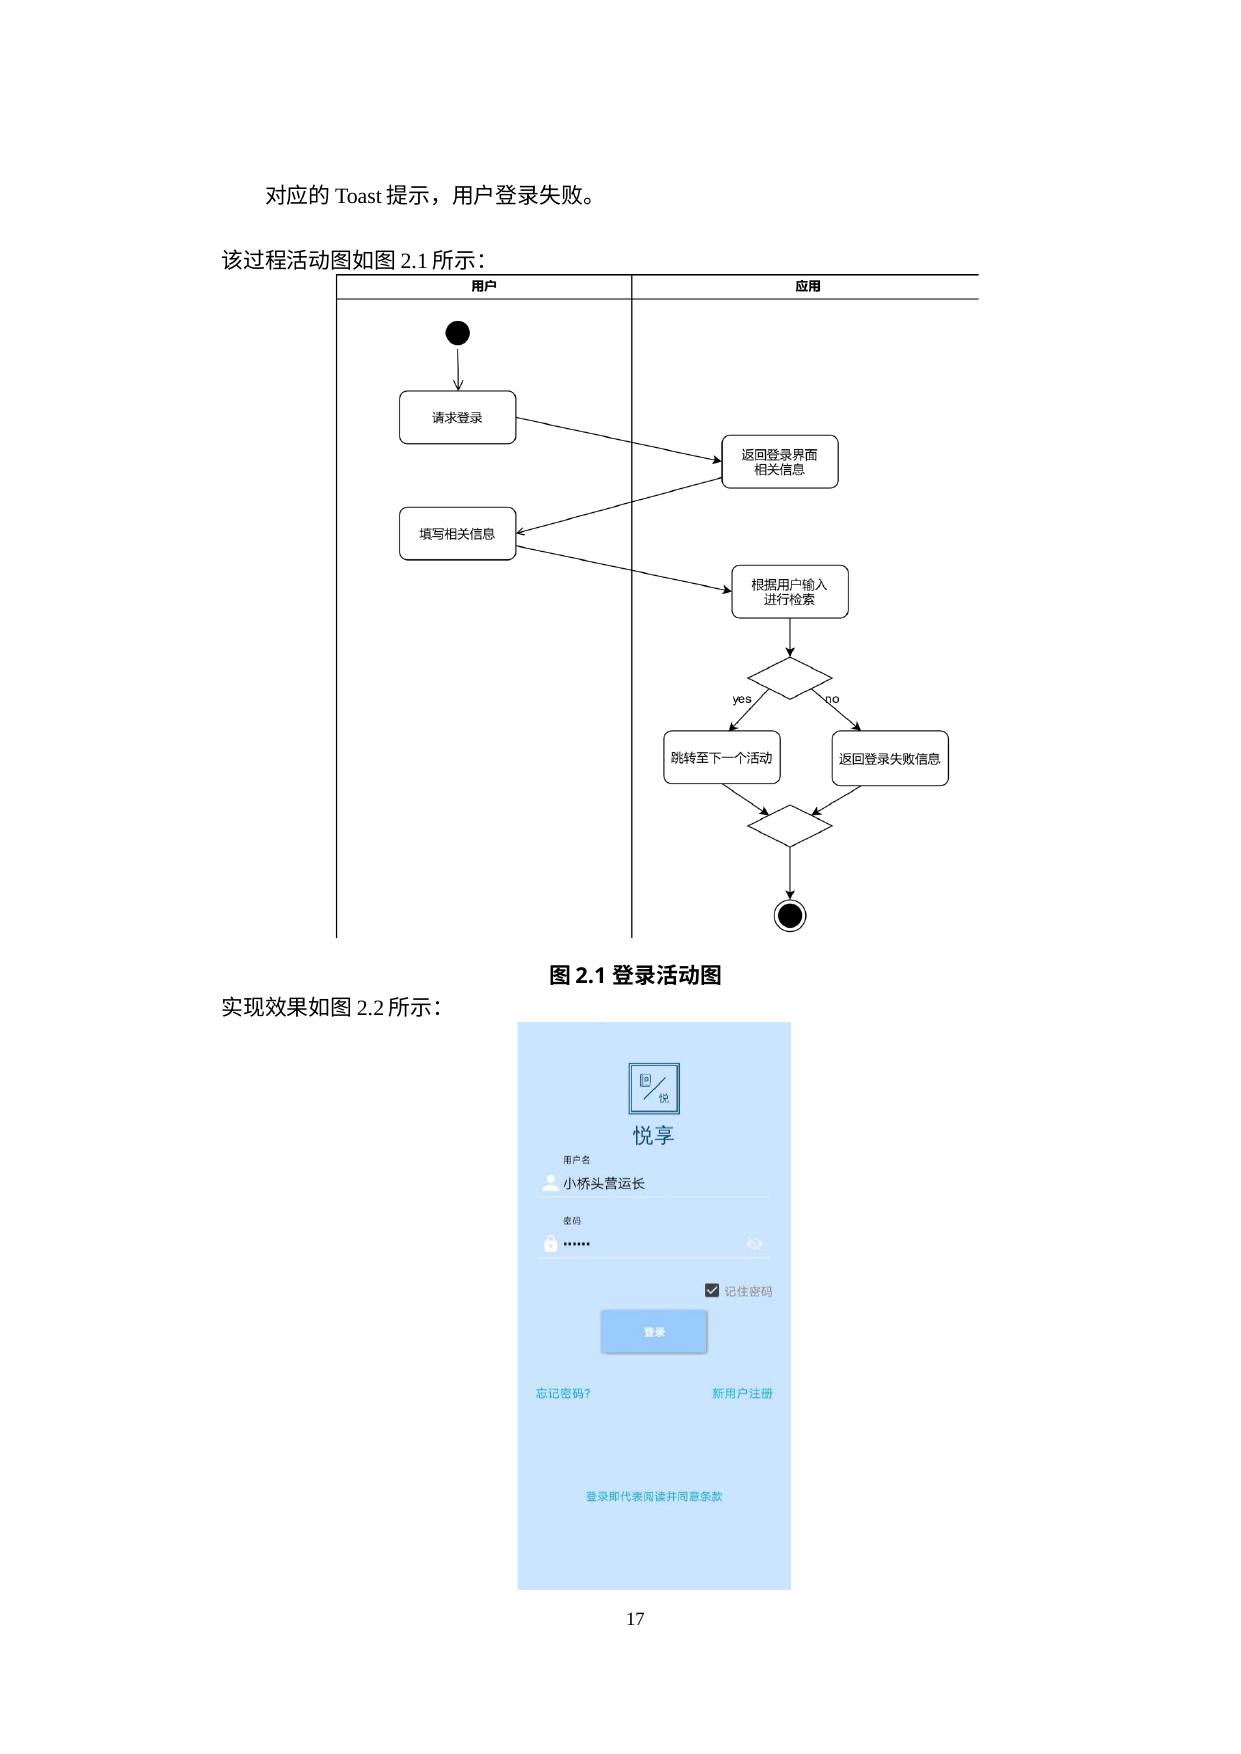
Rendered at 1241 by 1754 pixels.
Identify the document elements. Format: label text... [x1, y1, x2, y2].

text 该过程活动图如图2.1所示： [221, 242, 1093, 275]
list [221, 177, 1093, 210]
text 实现效果如图2.2所示： [177, 990, 1093, 1022]
picture [335, 274, 979, 938]
picture [517, 1022, 791, 1590]
text 图2.1 登录活动图 [177, 957, 1093, 990]
